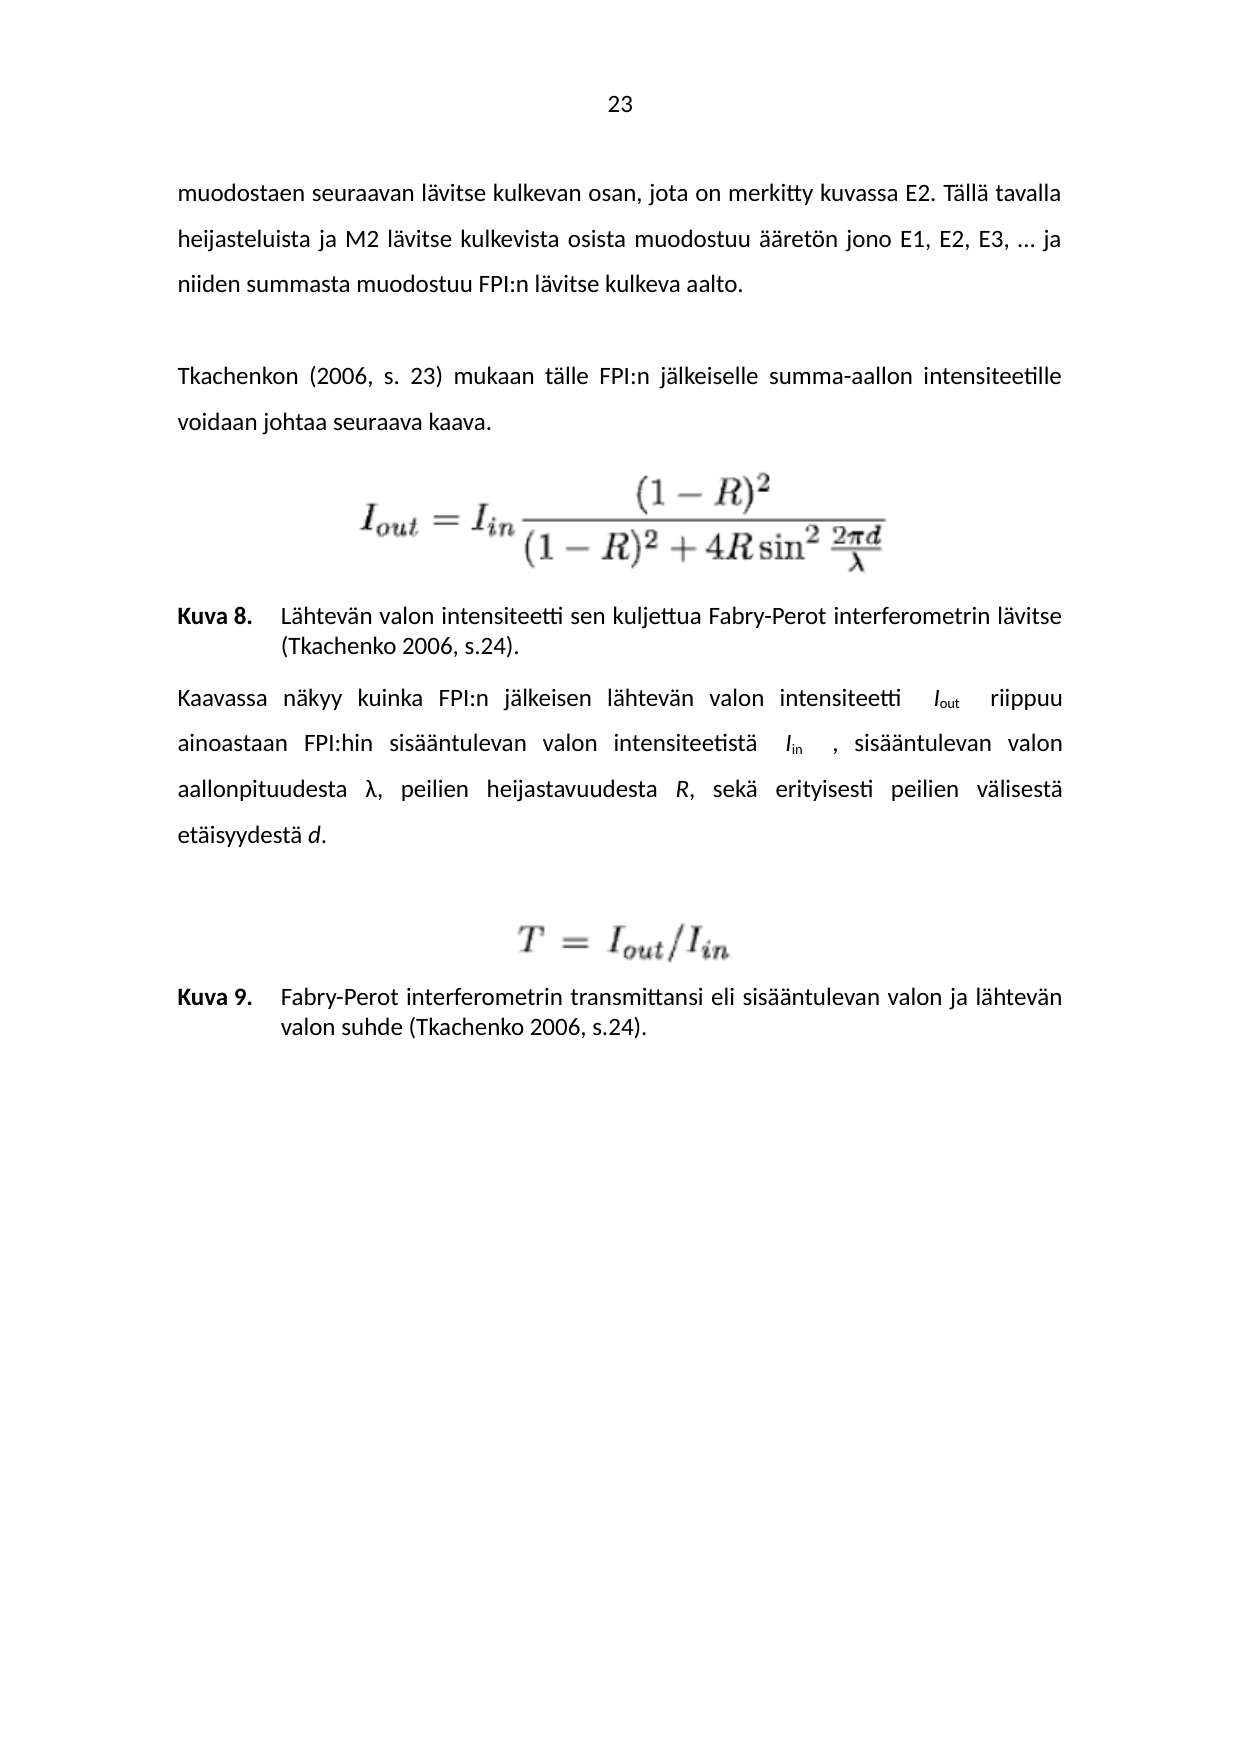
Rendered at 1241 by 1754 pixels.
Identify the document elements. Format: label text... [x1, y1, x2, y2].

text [177, 177, 1063, 299]
text Tkachenkon (2006, s. 23) mukaan tälle FPI:n jälkeiselle summa-aallon intensiteetille voidaan johtaa seuraava kaava. [177, 360, 1063, 436]
text Kaavassa näkyy kuinka FPI:n jälkeisen lähtevän valon intensiteetti Iout riippuu ainoastaan FPI:hin sisääntulevan valon intensiteetistä Iin , sisääntulevan valon aallonpituudesta λ, peilien heijastavuudesta R, sekä erityisesti peilien välisestä etäisyydestä d. [177, 682, 1063, 849]
text Kuva 9. Fabry-Perot interferometrin transmittansi eli sisääntulevan valon ja lähtevän valon suhde (Tkachenko 2006, s.24). [177, 981, 1063, 1042]
picture [342, 451, 898, 588]
picture [507, 910, 733, 969]
text Kuva 8. Lähtevän valon intensiteetti sen kuljettua Fabry-Perot interferometrin lävitse (Tkachenko 2006, s.24). [177, 600, 1063, 661]
